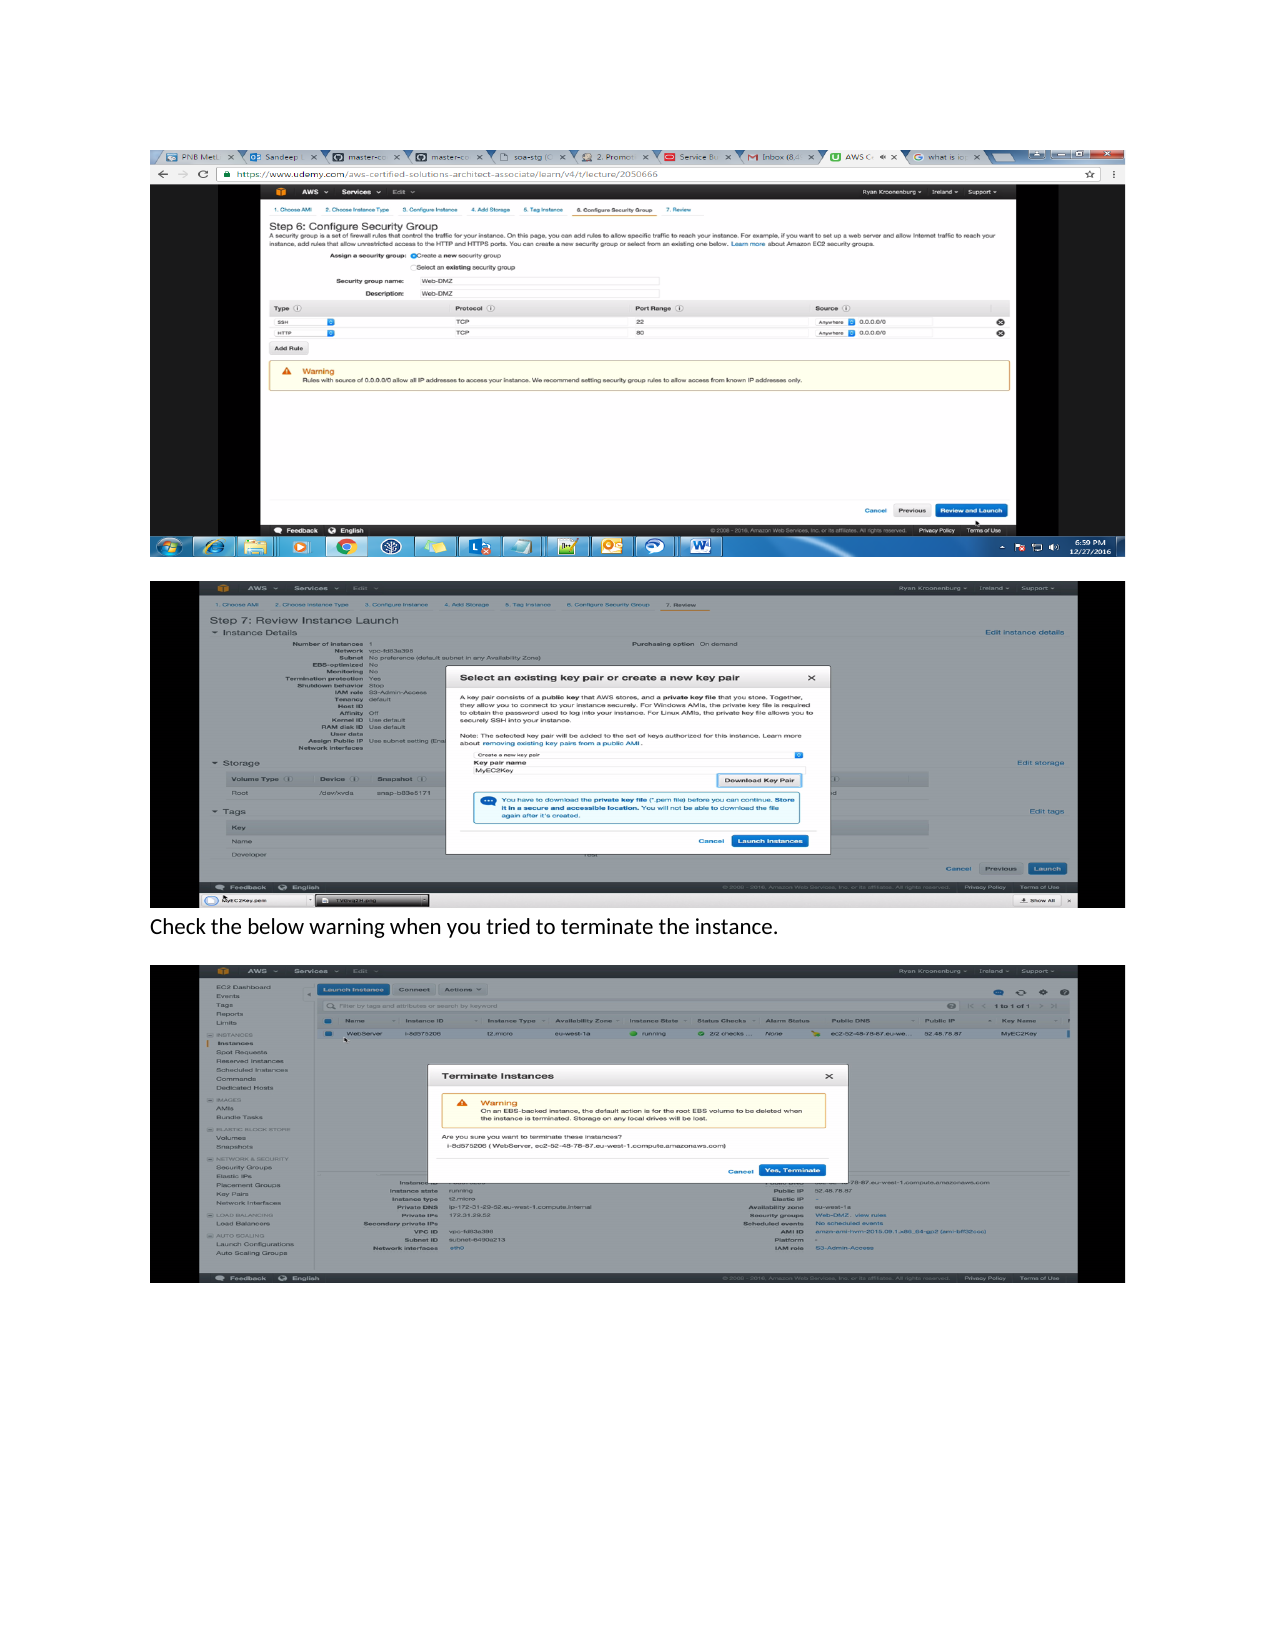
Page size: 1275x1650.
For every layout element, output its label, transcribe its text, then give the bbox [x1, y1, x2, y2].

text Check the below warning when you tried to terminate the instance. [150, 908, 1125, 940]
picture [150, 150, 1125, 557]
picture [150, 965, 1125, 1283]
picture [150, 581, 1125, 908]
